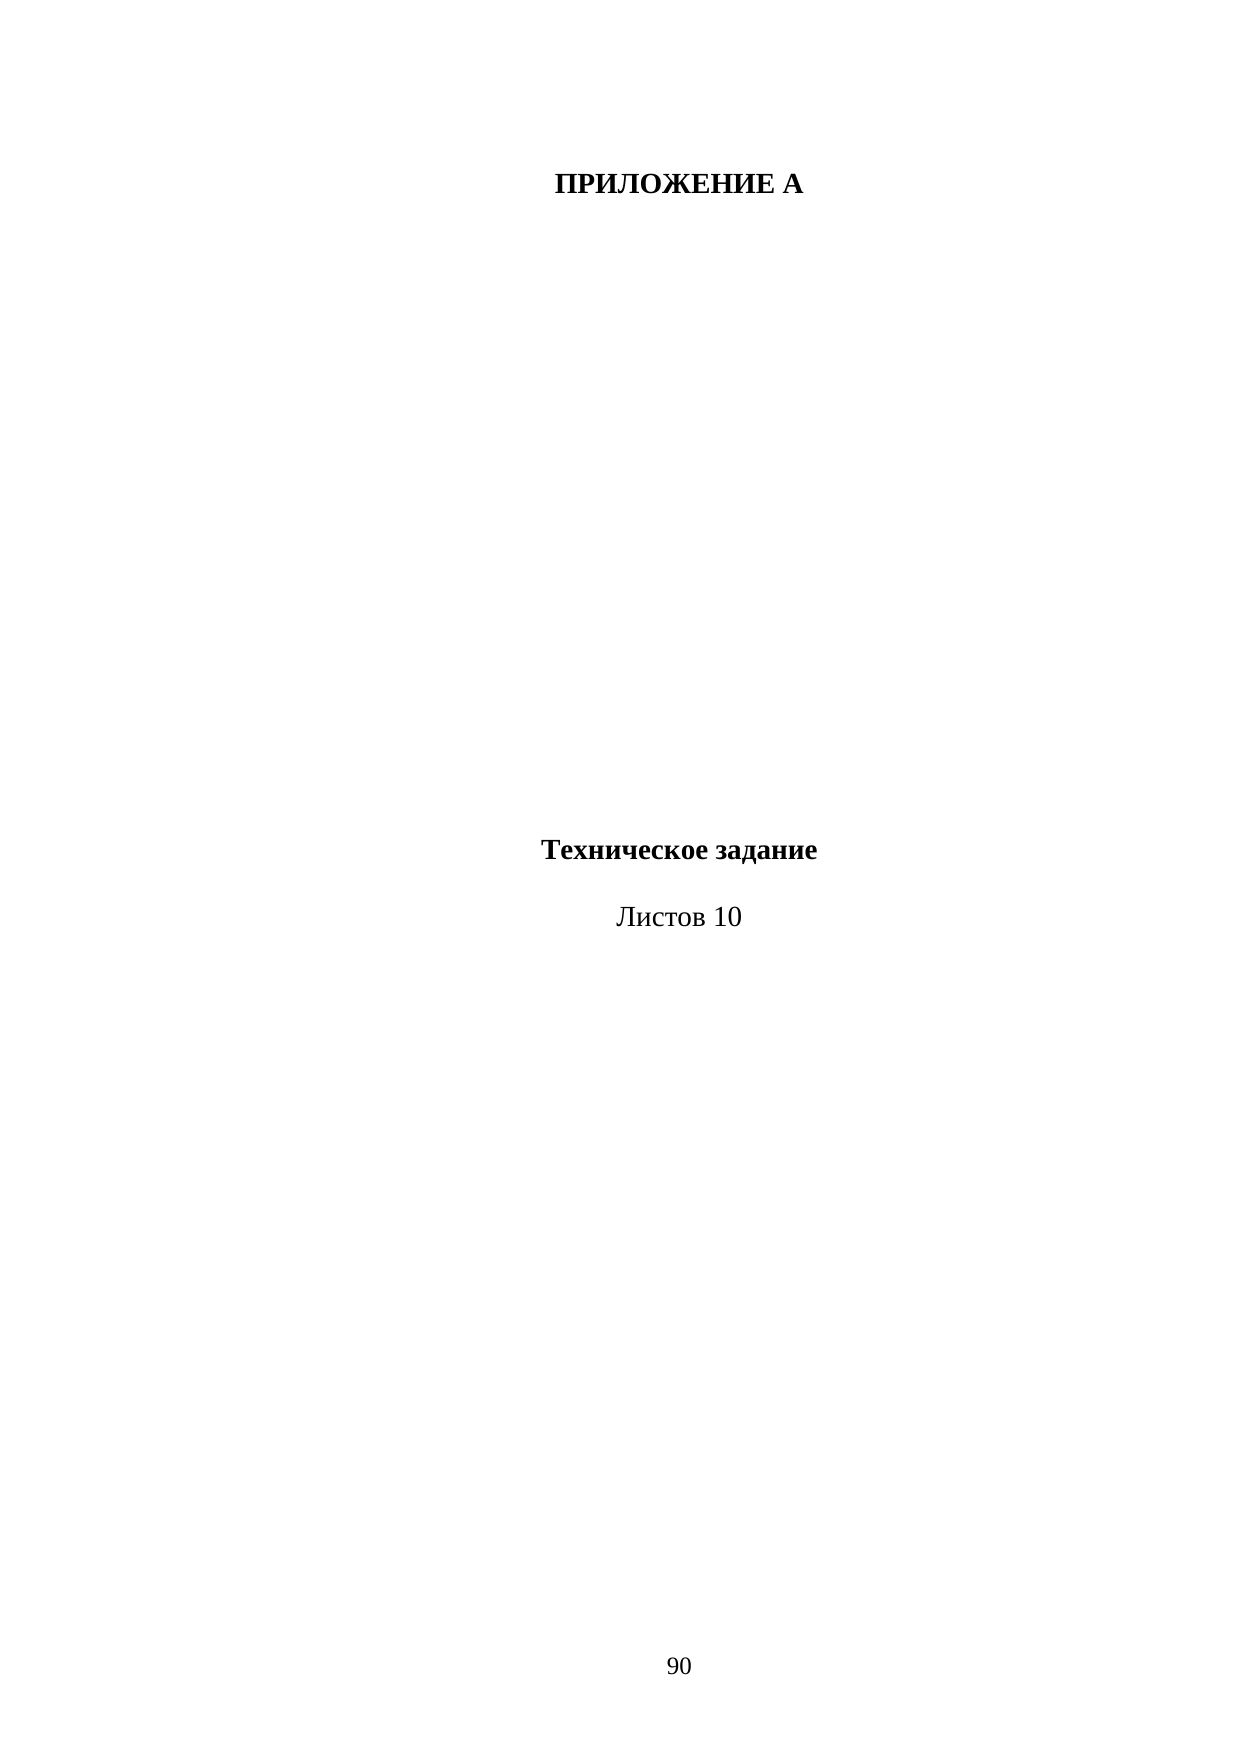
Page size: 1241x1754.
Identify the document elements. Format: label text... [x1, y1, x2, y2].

text Листов 10 [177, 899, 1181, 933]
subtitle ПРИЛОЖЕНИЕ А [177, 168, 1181, 200]
text Техническое задание [177, 832, 1181, 866]
